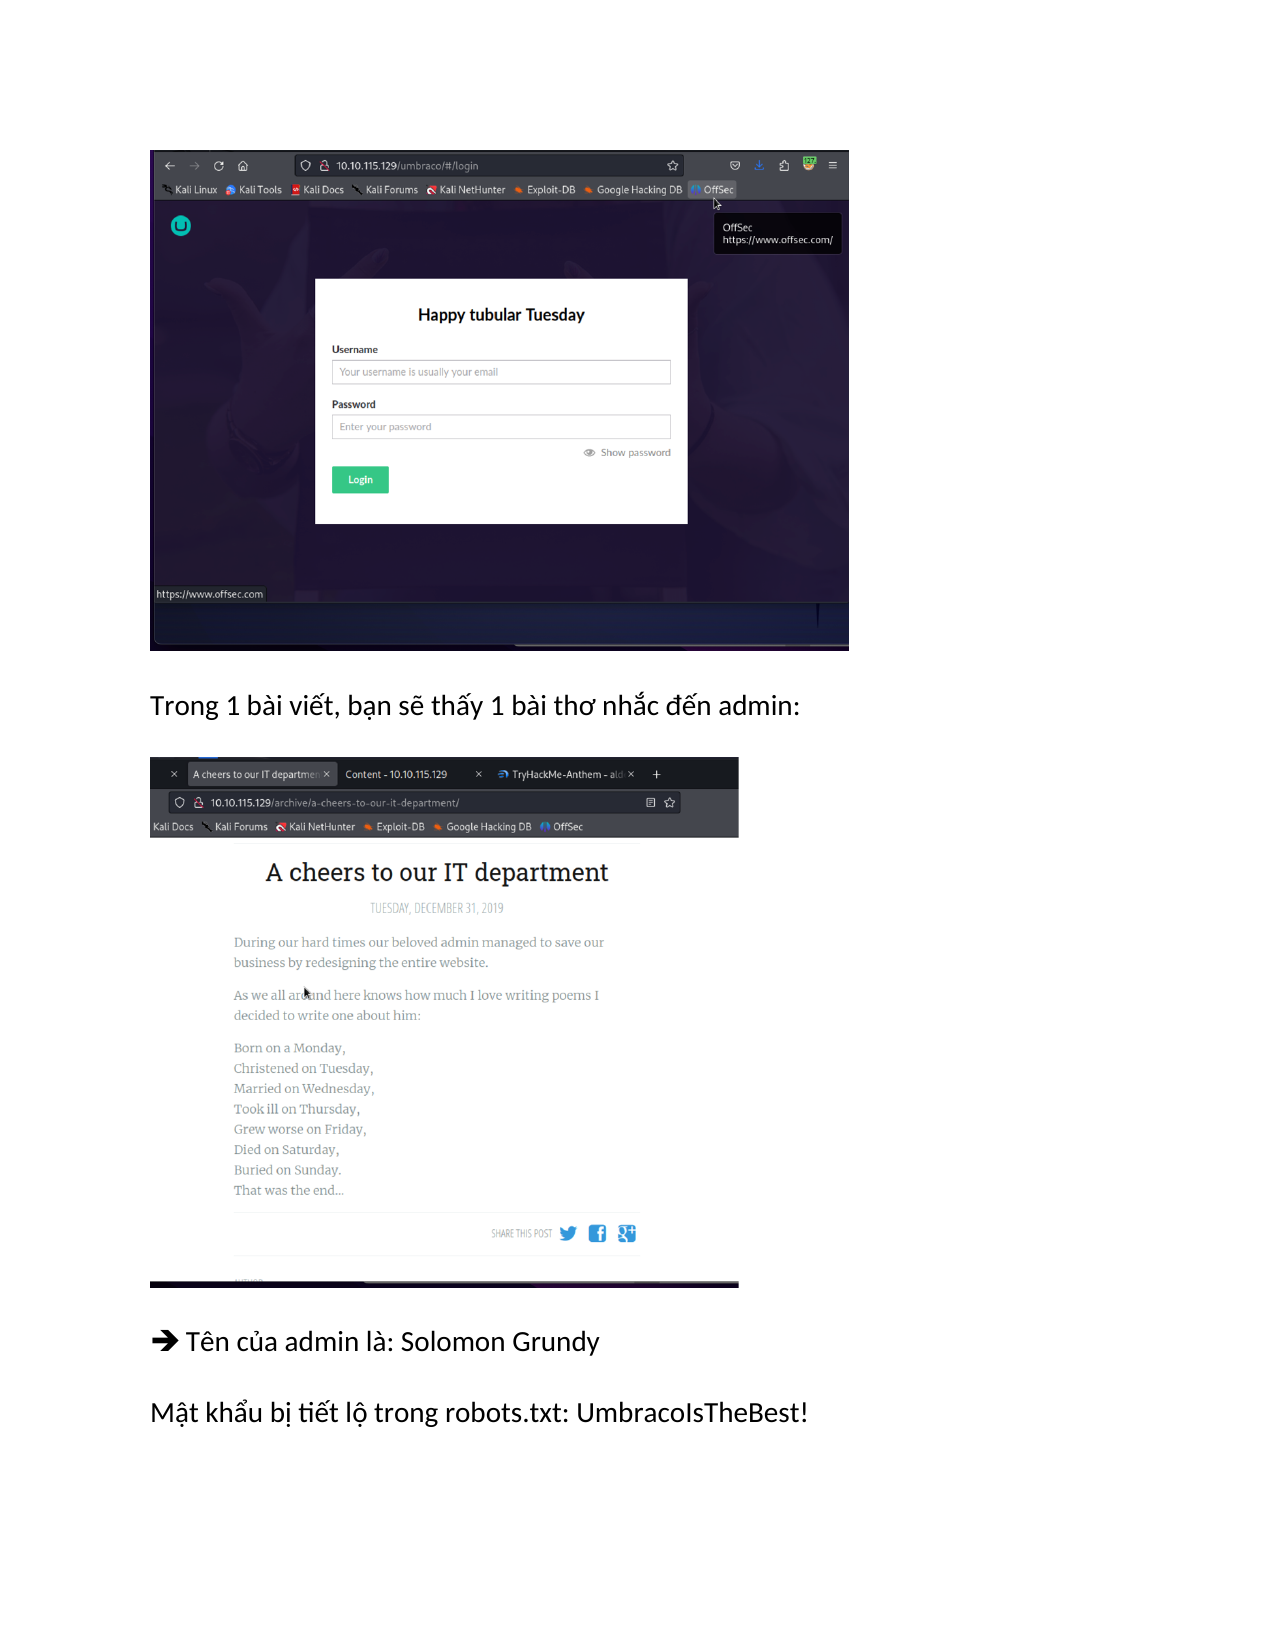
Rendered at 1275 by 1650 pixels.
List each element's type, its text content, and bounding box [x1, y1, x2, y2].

text Trong 1 bài viết, bạn sẽ thấy 1 bài thơ nhắc đến admin: [150, 687, 1125, 722]
picture [150, 150, 849, 651]
picture [150, 757, 739, 1288]
text Tên của admin là: Solomon Grundy [150, 1323, 1125, 1359]
text Mật khẩu bị tiết lộ trong robots.txt: UmbracoIsTheBest! [150, 1394, 1125, 1430]
